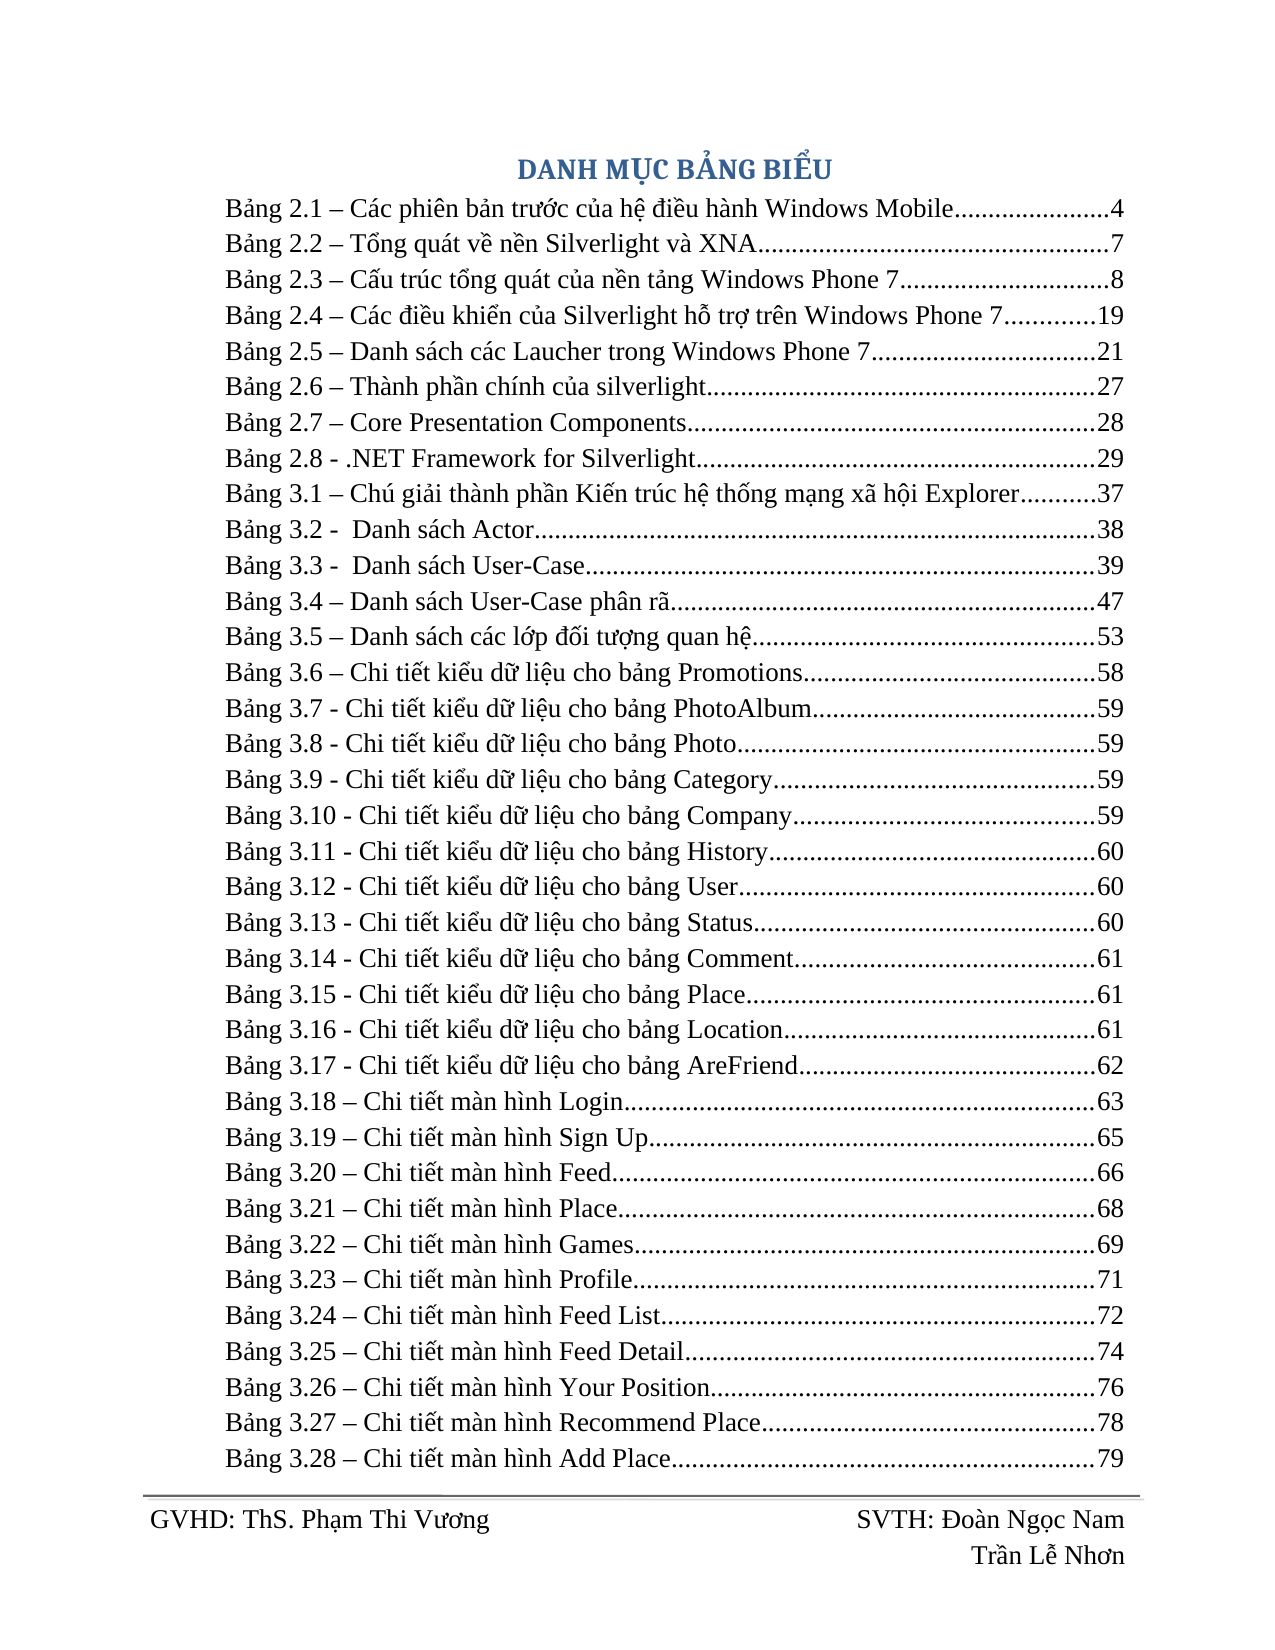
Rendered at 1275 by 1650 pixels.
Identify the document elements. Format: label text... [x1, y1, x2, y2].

text Bảng 3.26 – Chi tiết màn hình Your Position 76 [150, 1371, 1125, 1402]
text Bảng 3.15 - Chi tiết kiểu dữ liệu cho bảng Place 61 [150, 978, 1125, 1009]
text Bảng 2.7 – Core Presentation Components 28 [150, 406, 1125, 437]
text Bảng 3.2 - Danh sách Actor 38 [150, 513, 1125, 544]
text Bảng 2.6 – Thành phần chính của silverlight 27 [150, 370, 1125, 401]
text Bảng 3.6 – Chi tiết kiểu dữ liệu cho bảng Promotions 58 [150, 656, 1125, 687]
text Bảng 2.4 – Các điều khiển của Silverlight hỗ trợ trên Windows Phone 7 19 [150, 299, 1125, 330]
text Bảng 3.14 - Chi tiết kiểu dữ liệu cho bảng Comment 61 [150, 942, 1125, 973]
text Bảng 2.3 – Cấu trúc tổng quát của nền tảng Windows Phone 7 8 [150, 263, 1125, 294]
text Bảng 2.5 – Danh sách các Laucher trong Windows Phone 7 21 [150, 334, 1125, 366]
text Bảng 3.25 – Chi tiết màn hình Feed Detail 74 [150, 1335, 1125, 1366]
text Bảng 3.12 - Chi tiết kiểu dữ liệu cho bảng User 60 [150, 871, 1125, 902]
text Bảng 2.1 – Các phiên bản trước của hệ điều hành Windows Mobile 4 [150, 192, 1125, 223]
text Bảng 3.5 – Danh sách các lớp đối tượng quan hệ 53 [150, 620, 1125, 652]
text Bảng 3.17 - Chi tiết kiểu dữ liệu cho bảng AreFriend 62 [150, 1049, 1125, 1080]
text Bảng 3.11 - Chi tiết kiểu dữ liệu cho bảng History 60 [150, 835, 1125, 866]
text Bảng 3.21 – Chi tiết màn hình Place 68 [150, 1192, 1125, 1223]
text Bảng 3.19 – Chi tiết màn hình Sign Up 65 [150, 1121, 1125, 1152]
text Bảng 3.10 - Chi tiết kiểu dữ liệu cho bảng Company 59 [150, 799, 1125, 830]
text Bảng 3.13 - Chi tiết kiểu dữ liệu cho bảng Status 60 [150, 906, 1125, 937]
text Bảng 2.8 - .NET Framework for Silverlight 29 [150, 442, 1125, 473]
text Bảng 3.8 - Chi tiết kiểu dữ liệu cho bảng Photo 59 [150, 728, 1125, 759]
text Bảng 3.24 – Chi tiết màn hình Feed List 72 [150, 1299, 1125, 1330]
text Bảng 3.20 – Chi tiết màn hình Feed 66 [150, 1156, 1125, 1187]
text Bảng 3.4 – Danh sách User-Case phân rã 47 [150, 585, 1125, 616]
text Bảng 3.23 – Chi tiết màn hình Profile 71 [150, 1263, 1125, 1295]
text Bảng 3.22 – Chi tiết màn hình Games 69 [150, 1228, 1125, 1259]
text Bảng 2.2 – Tổng quát về nền Silverlight và XNA 7 [150, 227, 1125, 258]
subtitle DANH MỤC BẢNG BIỂU [150, 153, 1125, 187]
text Bảng 3.18 – Chi tiết màn hình Login 63 [150, 1085, 1125, 1116]
text Bảng 3.27 – Chi tiết màn hình Recommend Place 78 [150, 1406, 1125, 1438]
text Bảng 3.3 - Danh sách User-Case 39 [150, 549, 1125, 580]
text Bảng 3.9 - Chi tiết kiểu dữ liệu cho bảng Category 59 [150, 763, 1125, 794]
text Bảng 3.1 – Chú giải thành phần Kiến trúc hệ thống mạng xã hội Explorer 37 [150, 477, 1125, 509]
text Bảng 3.7 - Chi tiết kiểu dữ liệu cho bảng PhotoAlbum 59 [150, 692, 1125, 723]
text Bảng 3.28 – Chi tiết màn hình Add Place 79 [150, 1442, 1125, 1473]
text Bảng 3.16 - Chi tiết kiểu dữ liệu cho bảng Location 61 [150, 1013, 1125, 1044]
